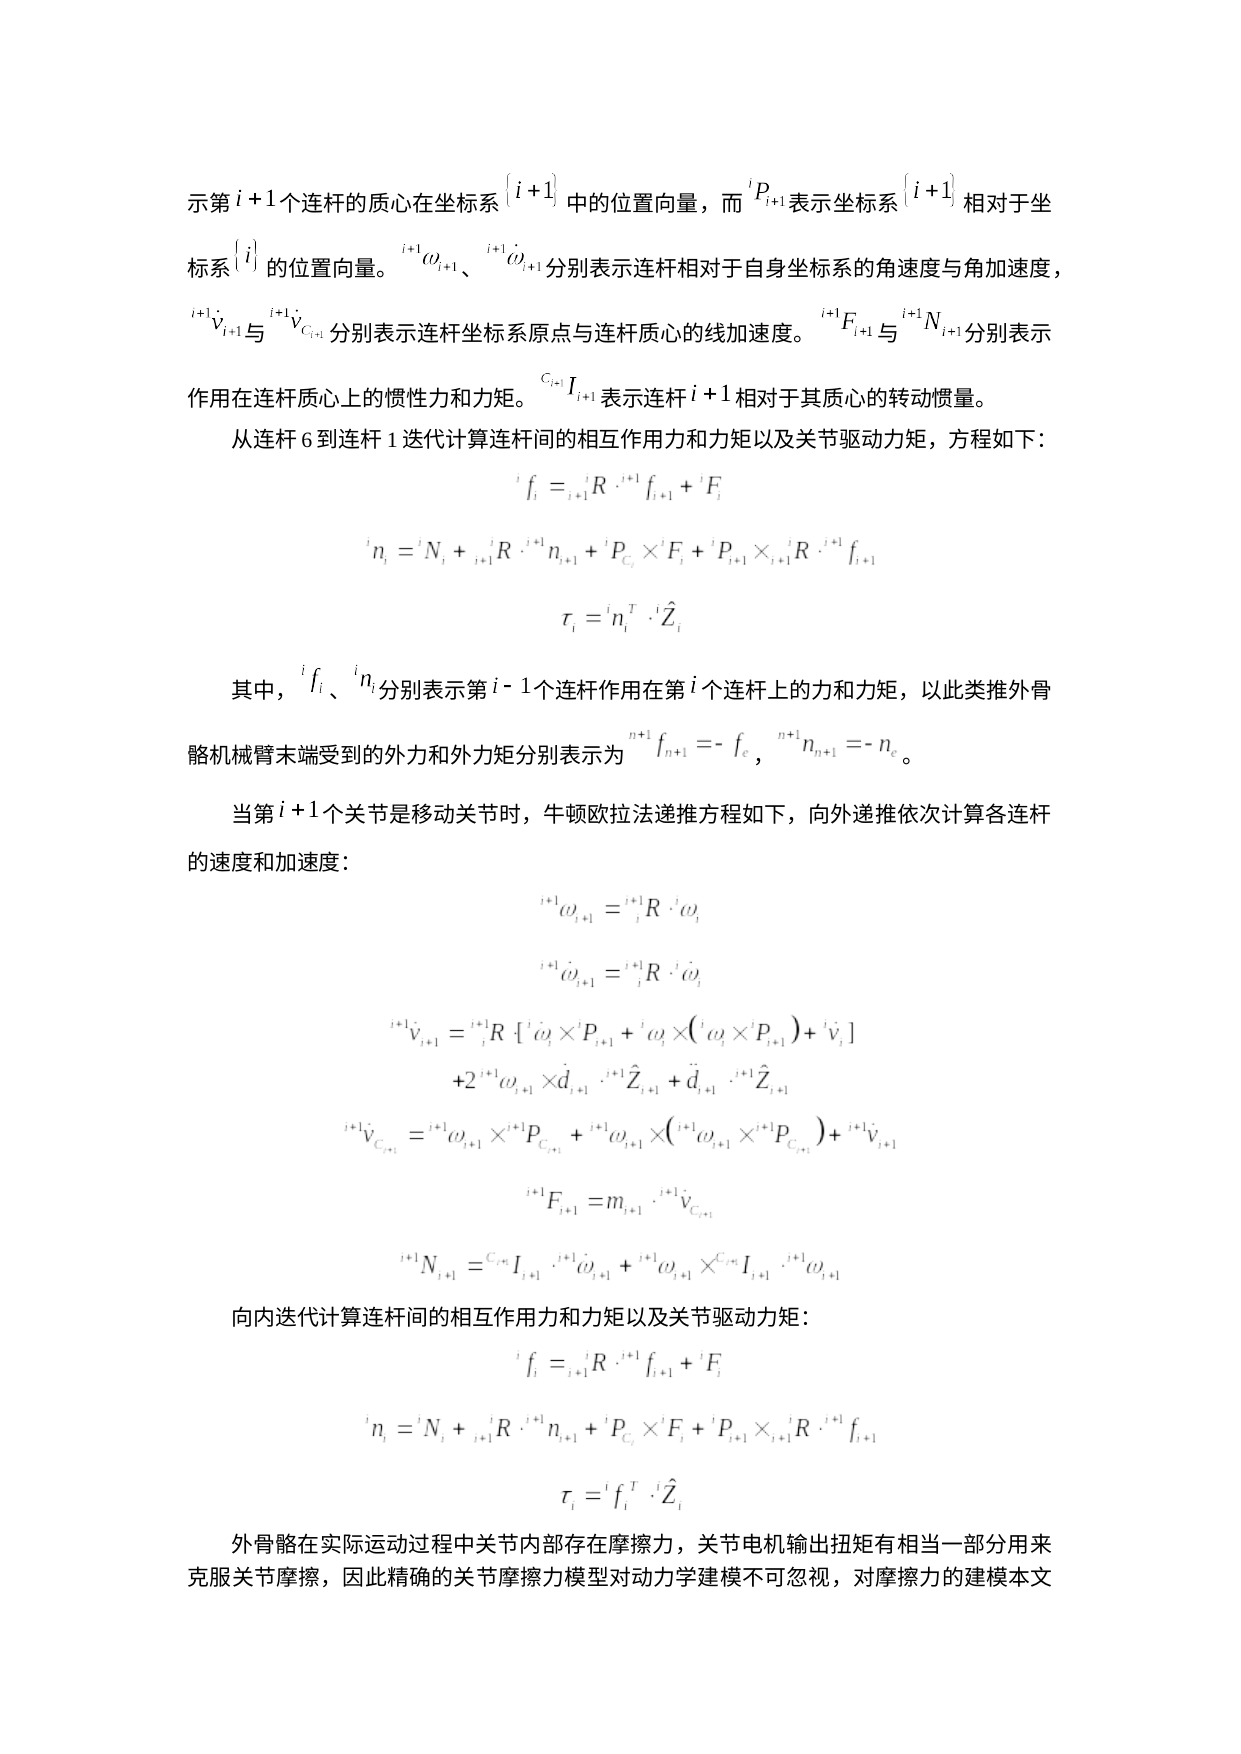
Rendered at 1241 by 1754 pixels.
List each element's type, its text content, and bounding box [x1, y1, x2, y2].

text 当第个关节是移动关节时，牛顿欧拉法递推方程如下，向外递推依次计算各连杆的速度和加速度： [187, 779, 1053, 877]
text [187, 162, 1053, 422]
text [187, 1527, 1053, 1592]
text 向内迭代计算连杆间的相互作用力和力矩以及关节驱动力矩： [187, 1299, 1053, 1332]
text 其中，、分别表示第个连杆作用在第个连杆上的力和力矩，以此类推外骨骼机械臂末端受到的外力和外力矩分别表示为，。 [187, 649, 1053, 779]
text 从连杆6到连杆1迭代计算连杆间的相互作用力和力矩以及关节驱动力矩，方程如下： [187, 422, 1053, 454]
